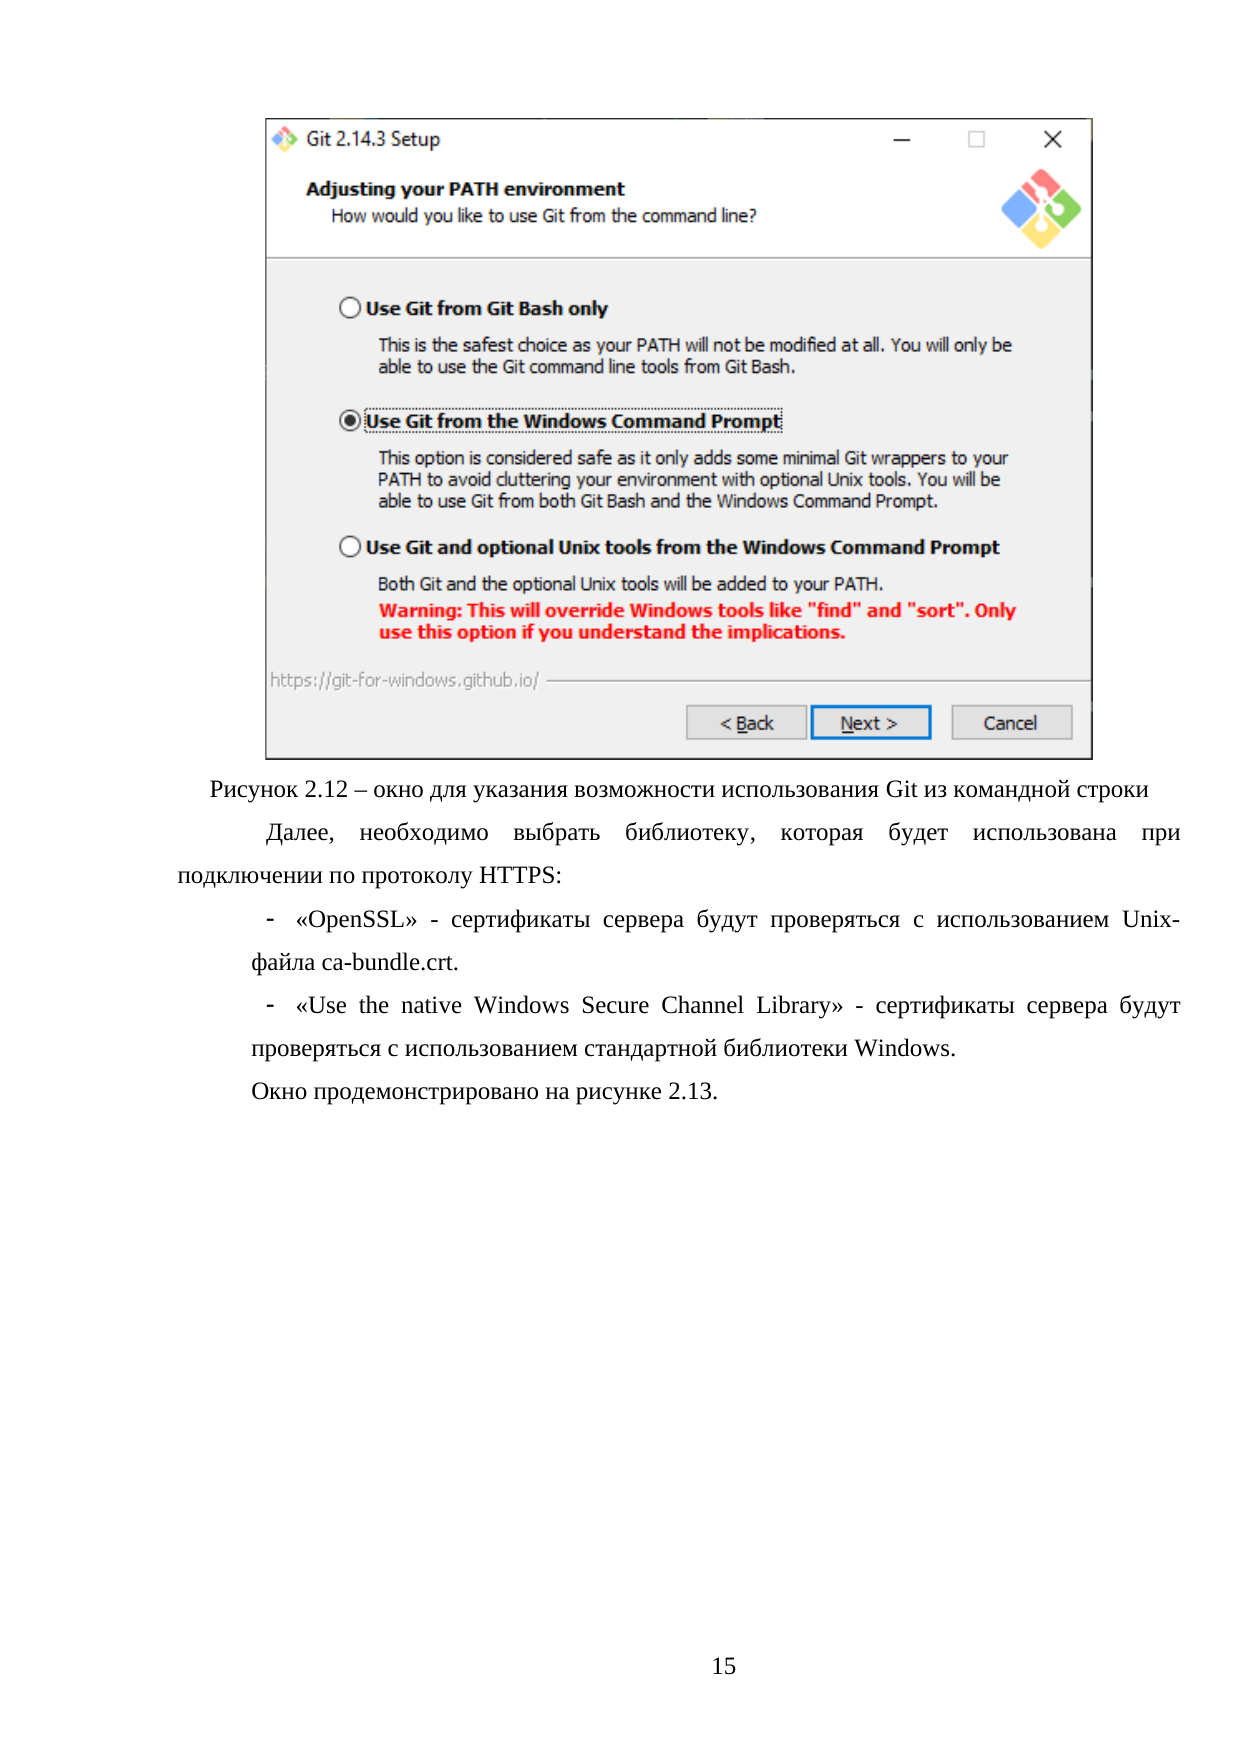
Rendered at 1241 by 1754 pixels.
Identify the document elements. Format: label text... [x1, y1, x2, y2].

picture [265, 118, 1093, 760]
text Окно продемонстрировано на рисунке 2.13. [177, 1076, 1181, 1105]
text Рисунок 2.12 – окно для указания возможности использования Git из командной строки [177, 774, 1181, 803]
text Далее, необходимо выбрать библиотеку, которая будет использована при подключении по протоколу HTTPS: [177, 817, 1181, 889]
list «Use the native Windows Secure Channel Library» - сертификаты сервера будут проверяться с использованием стандартной библиотеки Windows. [251, 990, 1181, 1062]
list «OpenSSL» - сертификаты сервера будут проверяться с использованием Unix-файла ca-bundle.crt. [251, 904, 1181, 976]
